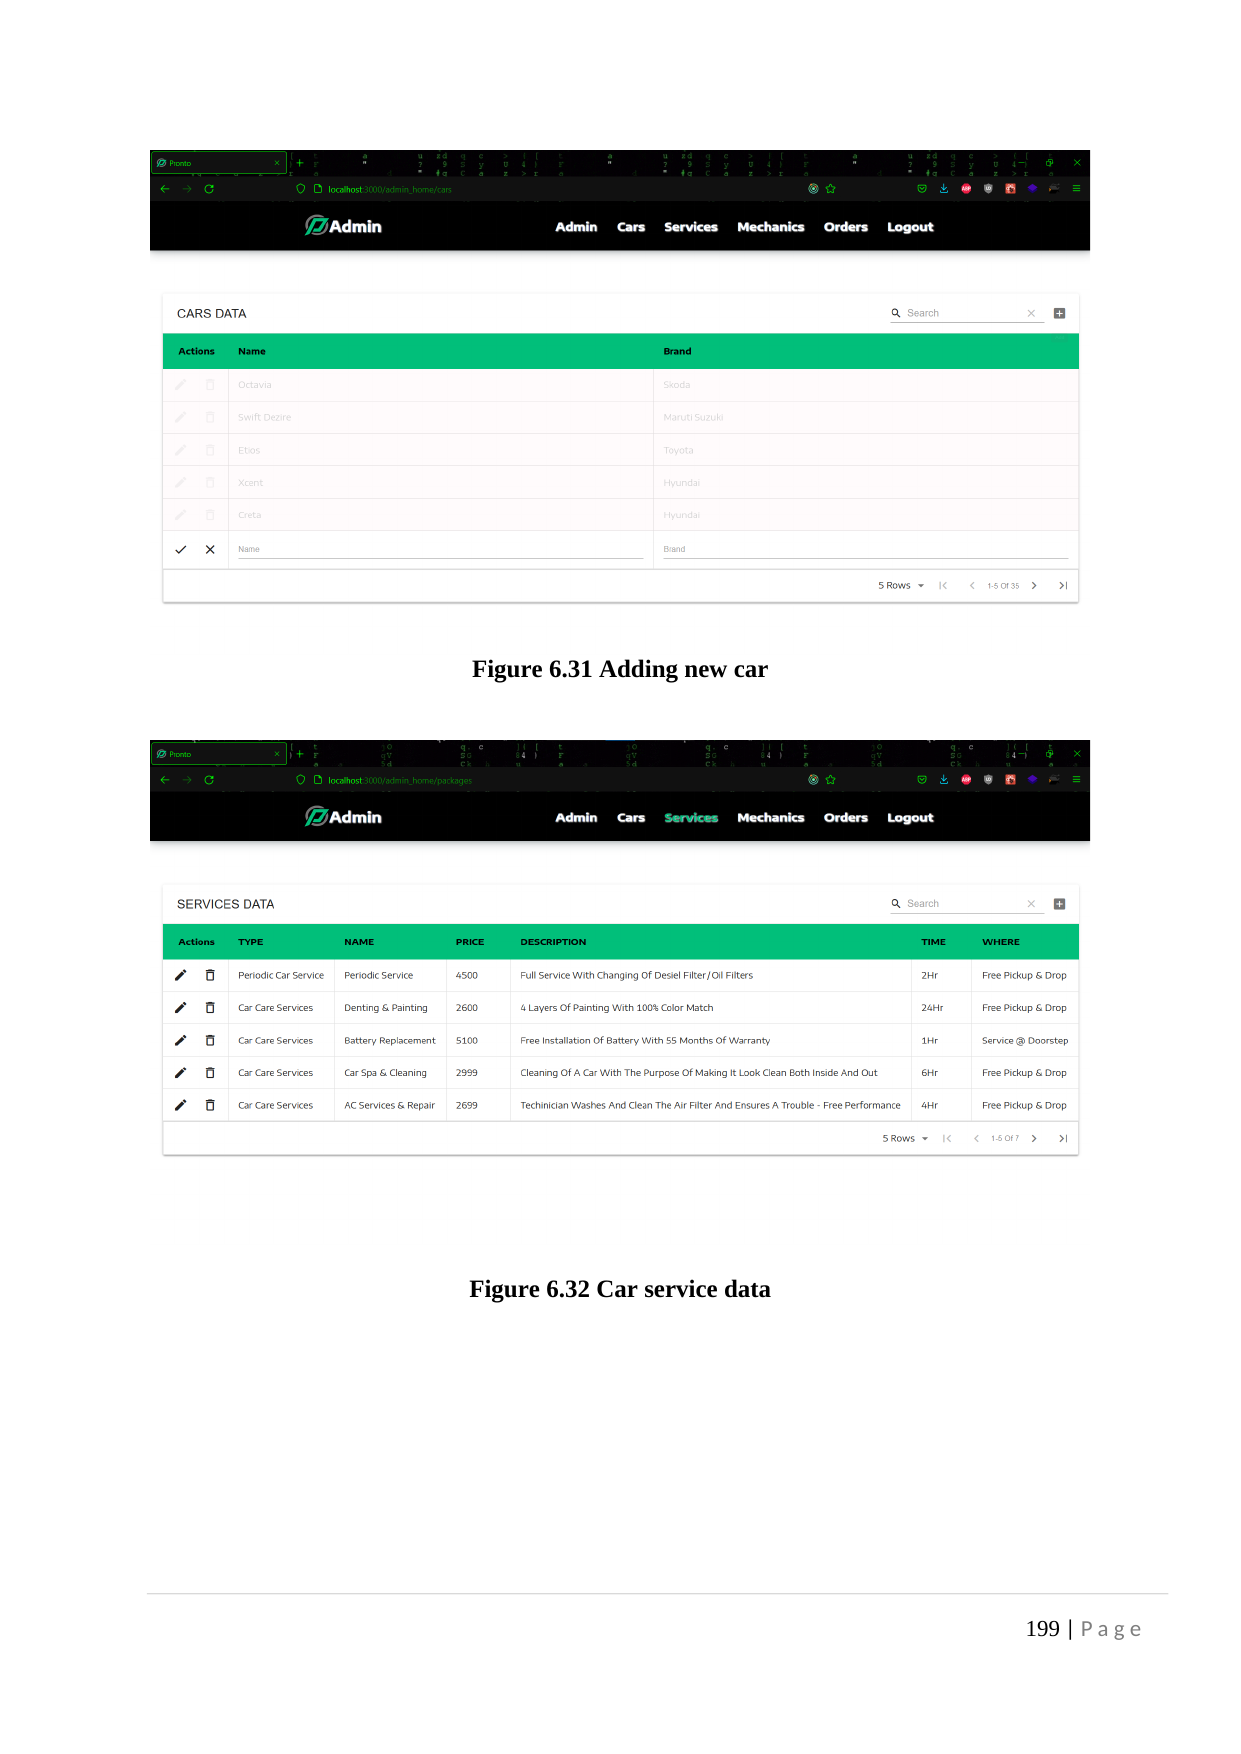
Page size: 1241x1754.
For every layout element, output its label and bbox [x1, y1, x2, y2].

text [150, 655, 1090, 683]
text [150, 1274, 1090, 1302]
picture [150, 150, 1091, 655]
picture [150, 740, 1091, 1245]
